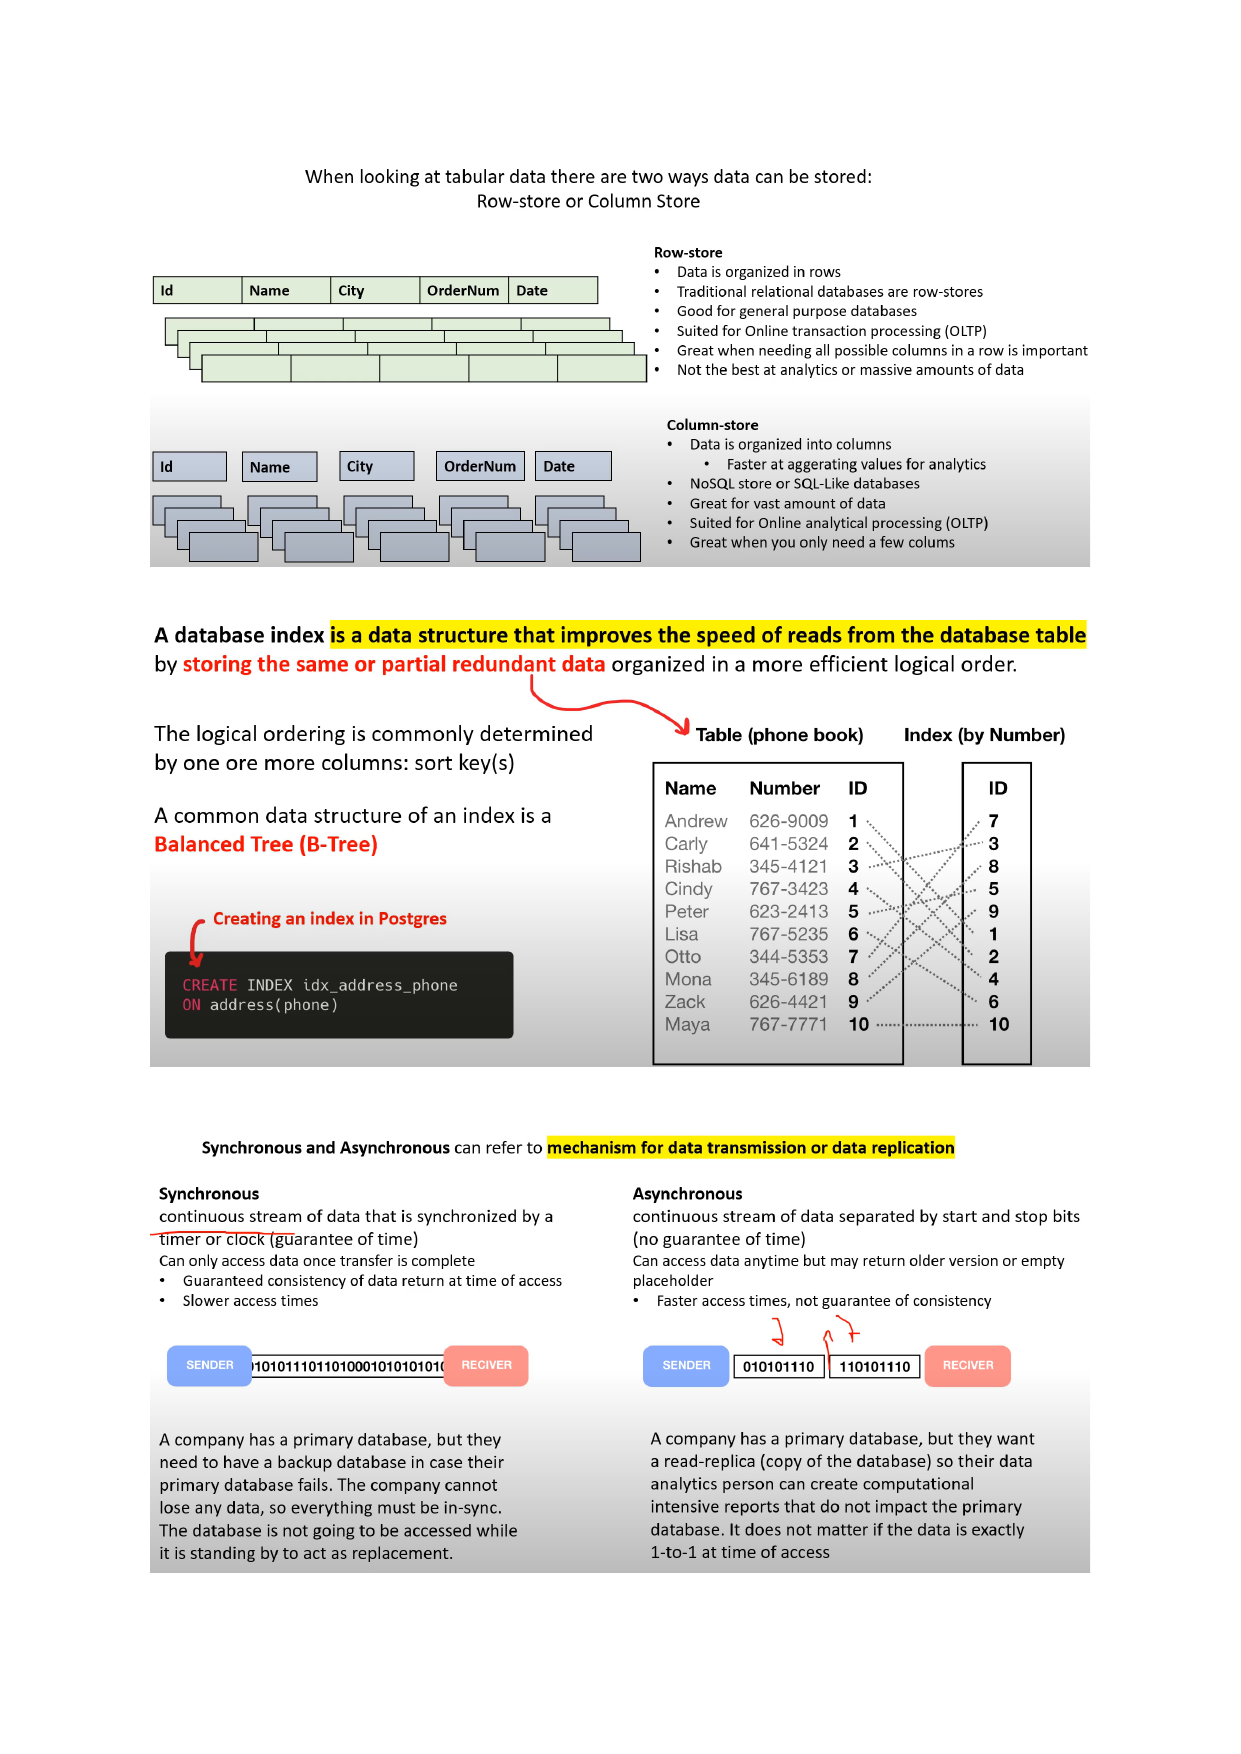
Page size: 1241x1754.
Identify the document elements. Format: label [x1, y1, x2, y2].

picture [150, 150, 1091, 567]
picture [150, 1119, 1091, 1573]
picture [150, 620, 1091, 1067]
